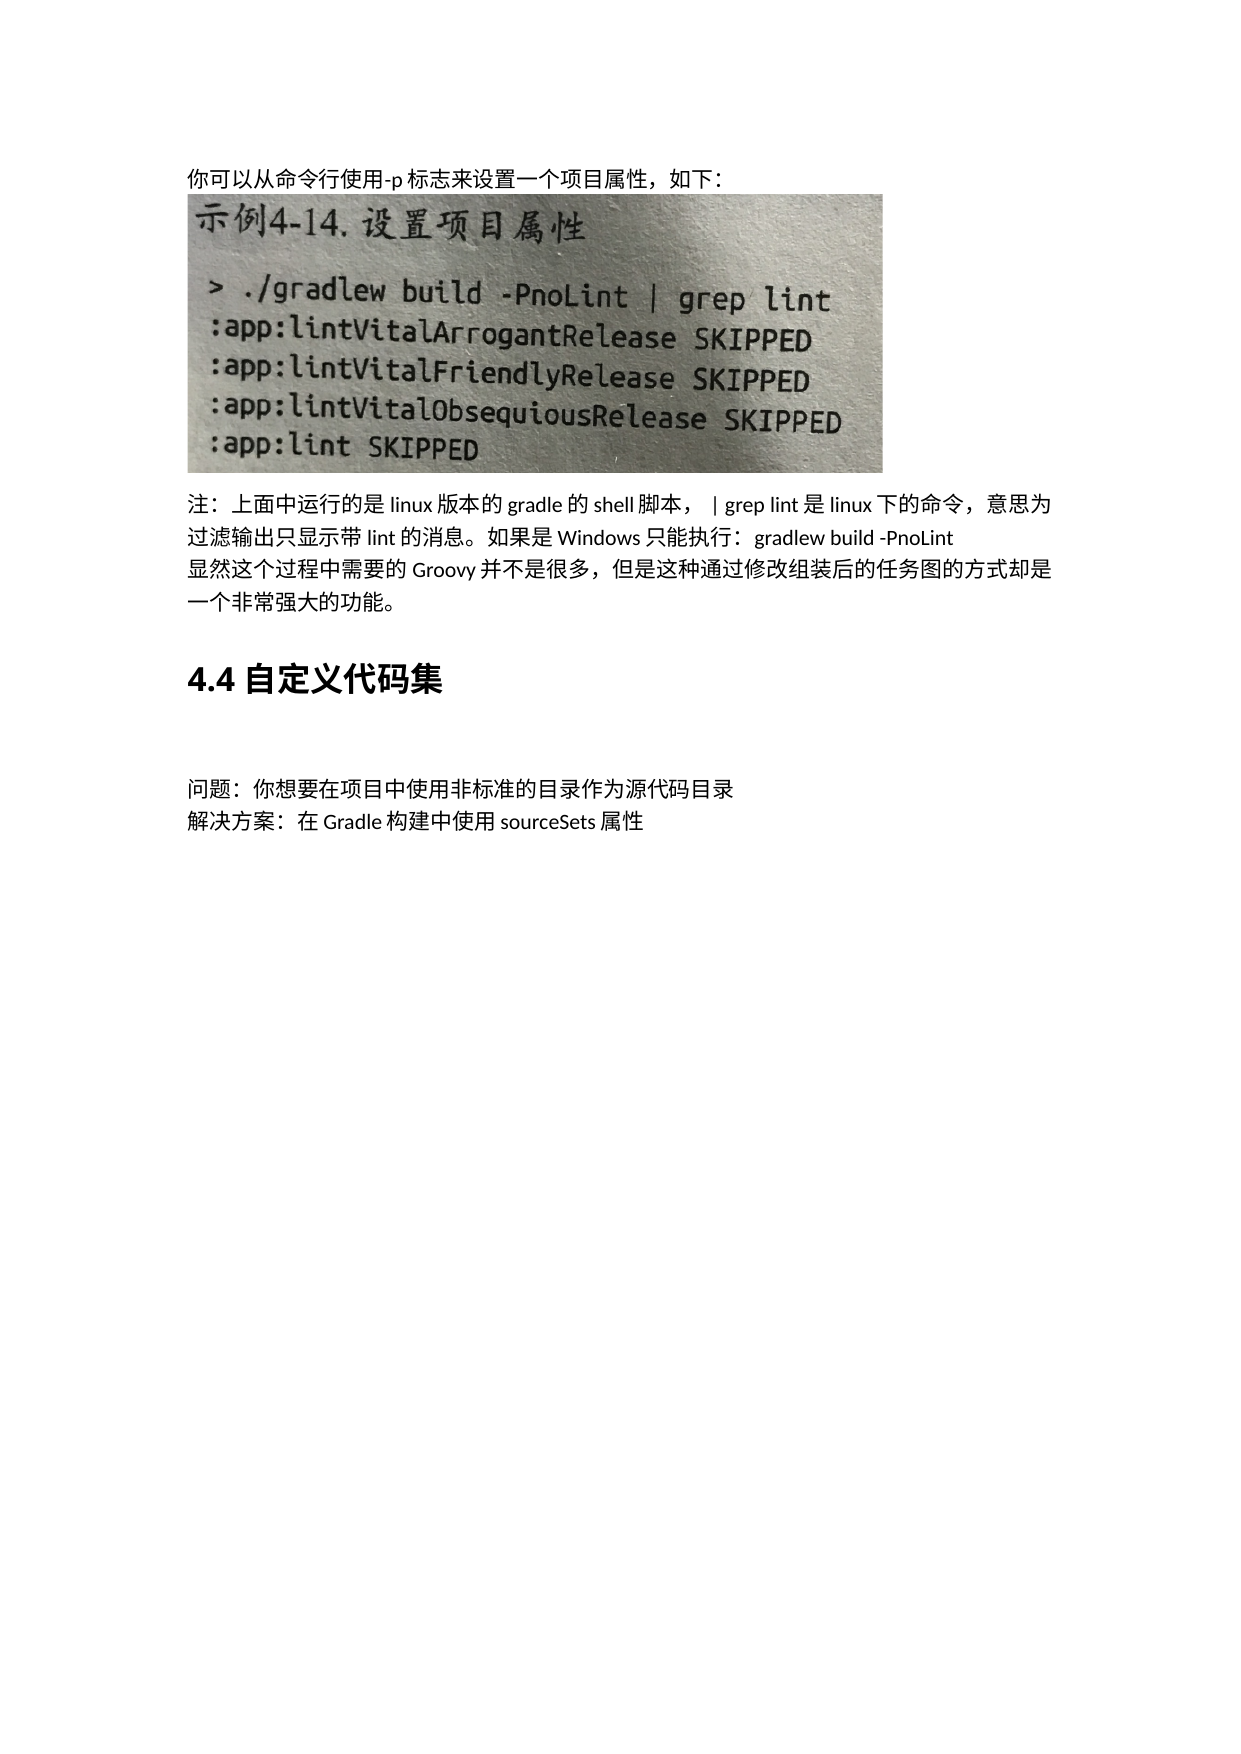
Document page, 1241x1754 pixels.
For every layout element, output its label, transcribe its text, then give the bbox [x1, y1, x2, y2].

text 显然这个过程中需要的Groovy并不是很多，但是这种通过修改组装后的任务图的方式却是一个非常强大的功能。 [187, 552, 1053, 617]
text 注：上面中运行的是linux版本的gradle的shell脚本， | grep lint是linux下的命令，意思为过滤输出只显示带lint的消息。如果是Windows只能执行：gradlew build -PnoLint [187, 487, 1053, 552]
text 解决方案：在Gradle构建中使用sourceSets属性 [187, 804, 1053, 836]
text 你可以从命令行使用-p标志来设置一个项目属性，如下： [187, 162, 1053, 194]
picture [187, 194, 883, 473]
subtitle 4.4 自定义代码集 [187, 644, 1053, 709]
text 问题：你想要在项目中使用非标准的目录作为源代码目录 [187, 771, 1053, 804]
